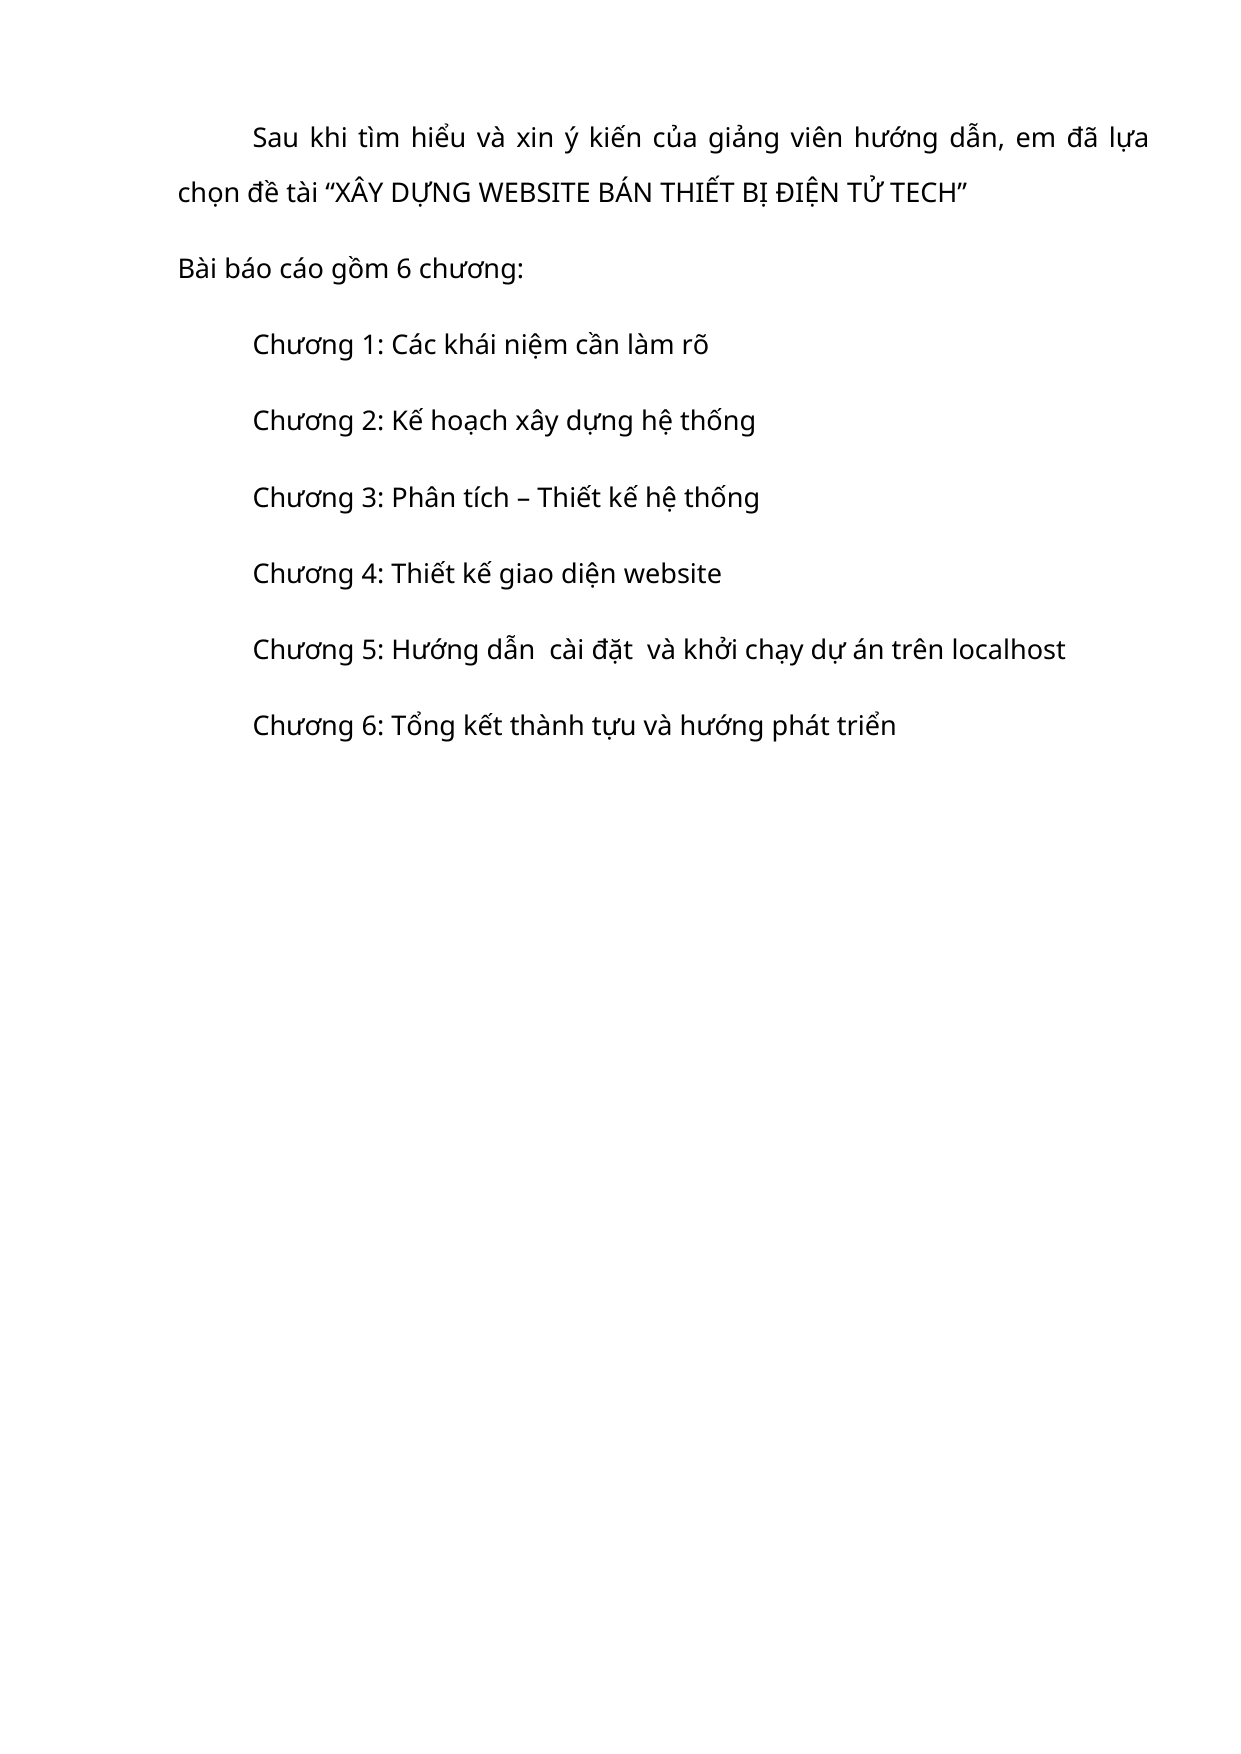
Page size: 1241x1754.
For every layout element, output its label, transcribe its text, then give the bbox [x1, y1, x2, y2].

text Chương 1: Các khái niệm cần làm rõ [177, 326, 1152, 363]
text Chương 4: Thiết kế giao diện website [177, 554, 1152, 591]
text Chương 3: Phân tích – Thiết kế hệ thống [177, 478, 1152, 515]
text Chương 2: Kế hoạch xây dựng hệ thống [177, 402, 1152, 439]
text Chương 6: Tổng kết thành tựu và hướng phát triển [177, 706, 1152, 743]
text Sau khi tìm hiểu và xin ý kiến của giảng viên hướng dẫn, em đã lựa chọn đề tài “XÂY DỰNG WEBSITE BÁN THIẾT BỊ ĐIỆN TỬ TECH” [177, 118, 1152, 210]
text Chương 5: Hướng dẫn cài đặt và khởi chạy dự án trên localhost [177, 630, 1152, 667]
text Bài báo cáo gồm 6 chương: [177, 249, 1152, 286]
